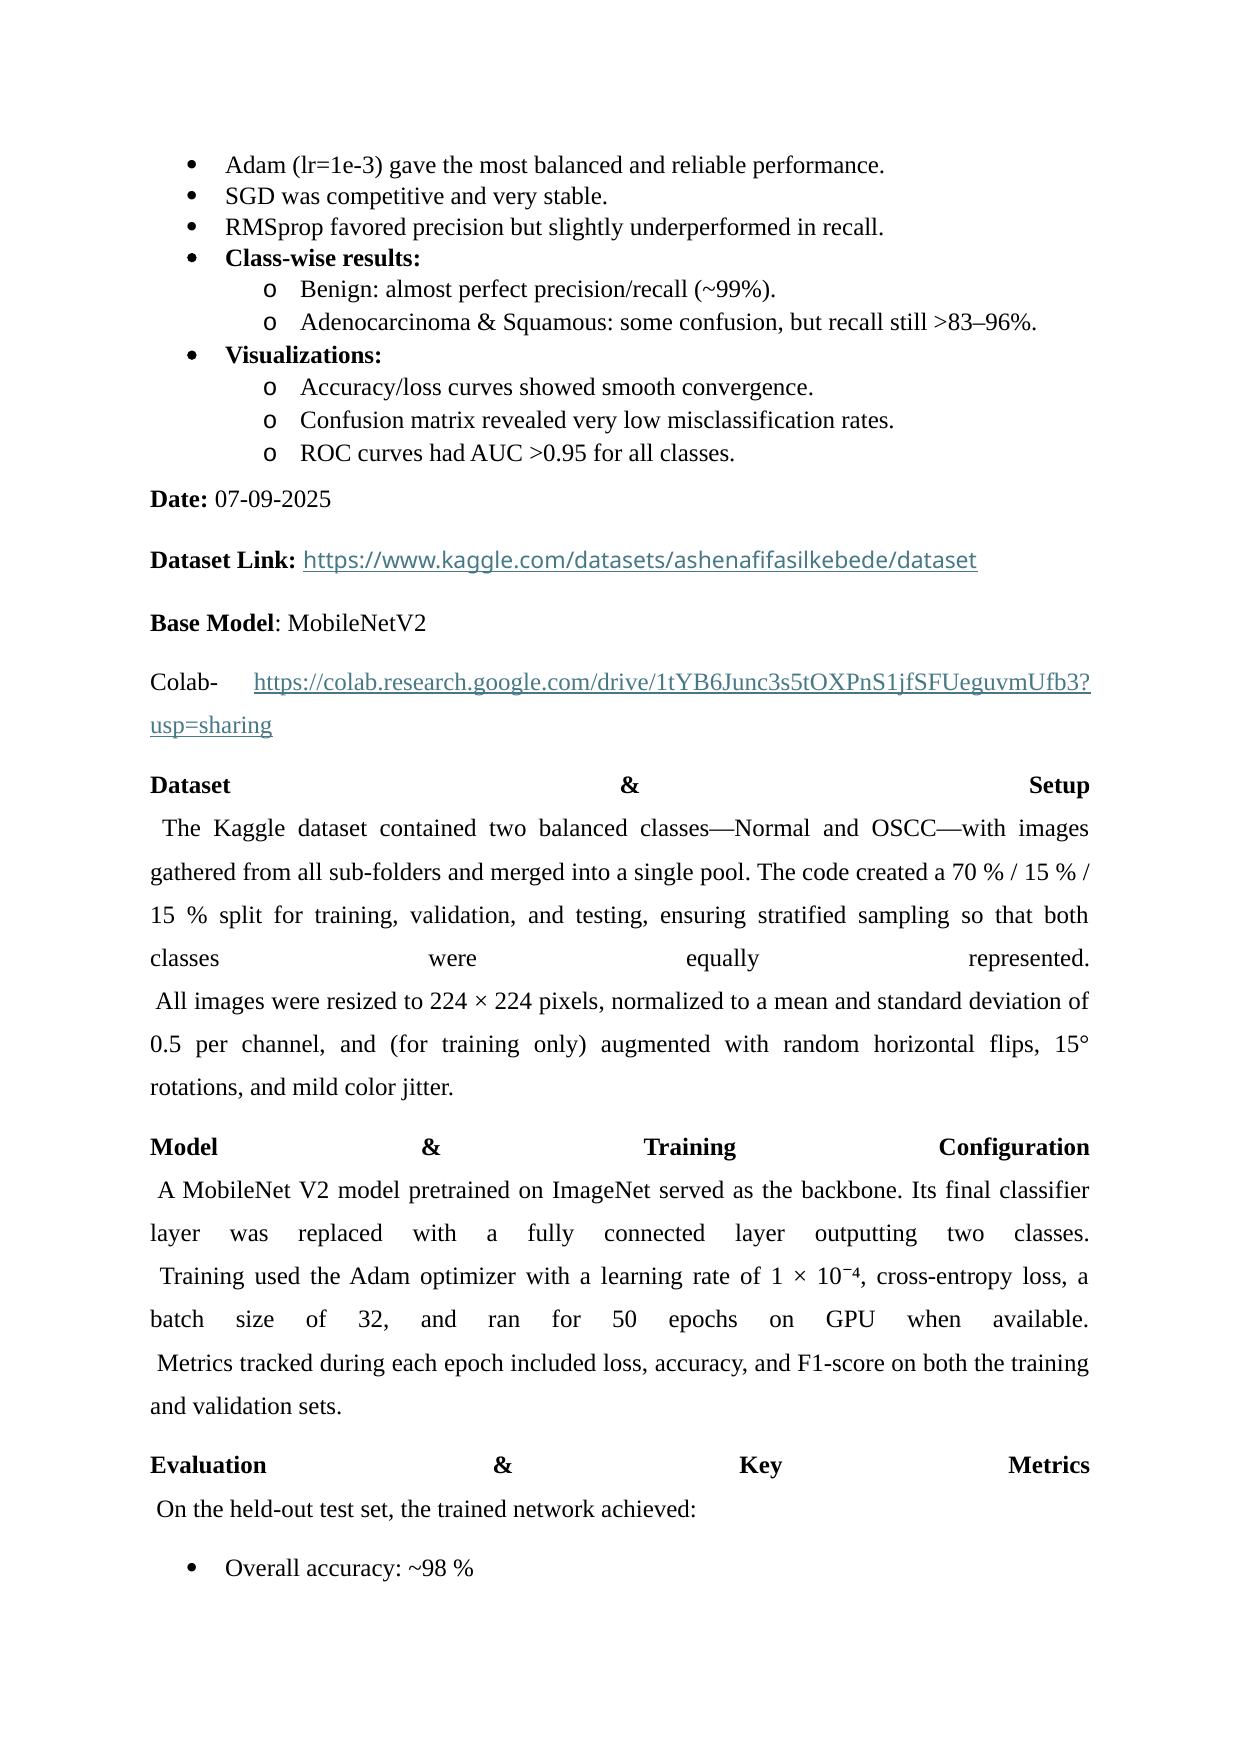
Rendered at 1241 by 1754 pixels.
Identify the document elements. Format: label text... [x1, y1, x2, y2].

text Base Model: MobileNetV2 [150, 608, 1090, 636]
text Date: 07-09-2025 [150, 484, 1090, 513]
list Benign: almost perfect precision/recall (~99%). [262, 274, 1090, 305]
list Adenocarcinoma & Squamous: some confusion, but recall still >83–96%. [262, 307, 1090, 338]
list Visualizations: [187, 341, 1090, 369]
text Dataset Link: https://www.kaggle.com/datasets/ashenafifasilkebede/dataset [150, 544, 1090, 575]
list Adam (lr=1e-3) gave the most balanced and reliable performance. [187, 150, 1090, 179]
list Confusion matrix revealed very low misclassification rates. [262, 405, 1090, 436]
list Class-wise results: [187, 243, 1090, 272]
text Colab- https://colab.research.google.com/drive/1tYB6Junc3s5tOXPnS1jfSFUeguvmUfb3?usp=sharing [150, 667, 1090, 739]
text Dataset & Setup The Kaggle dataset contained two balanced classes—Normal and OSCC—with images gathered from all sub-folders and merged into a single pool. The code created a 70 % / 15 % / 15 % split for training, validation, and testing, ensuring stratified sampling so that both classes were equally represented. All images were resized to 224 × 224 pixels, normalized to a mean and standard deviation of 0.5 per channel, and (for training only) augmented with random horizontal flips, 15° rotations, and mild color jitter. [150, 770, 1090, 1101]
list Overall accuracy: ~98 % [187, 1553, 1090, 1582]
text Model & Training Configuration A MobileNet V2 model pretrained on ImageNet served as the backbone. Its final classifier layer was replaced with a fully connected layer outputting two classes. Training used the Adam optimizer with a learning rate of 1 × 10⁻⁴, cross-entropy loss, a batch size of 32, and ran for 50 epochs on GPU when available. Metrics tracked during each epoch included loss, accuracy, and F1-score on both the training and validation sets. [150, 1132, 1090, 1419]
list RMSprop favored precision but slightly underperformed in recall. [187, 212, 1090, 241]
list Accuracy/loss curves showed smooth convergence. [262, 372, 1090, 402]
list ROC curves had AUC >0.95 for all classes. [262, 438, 1090, 469]
text Evaluation & Key Metrics On the held-out test set, the trained network achieved: [150, 1451, 1090, 1522]
list SGD was competitive and very stable. [187, 181, 1090, 210]
